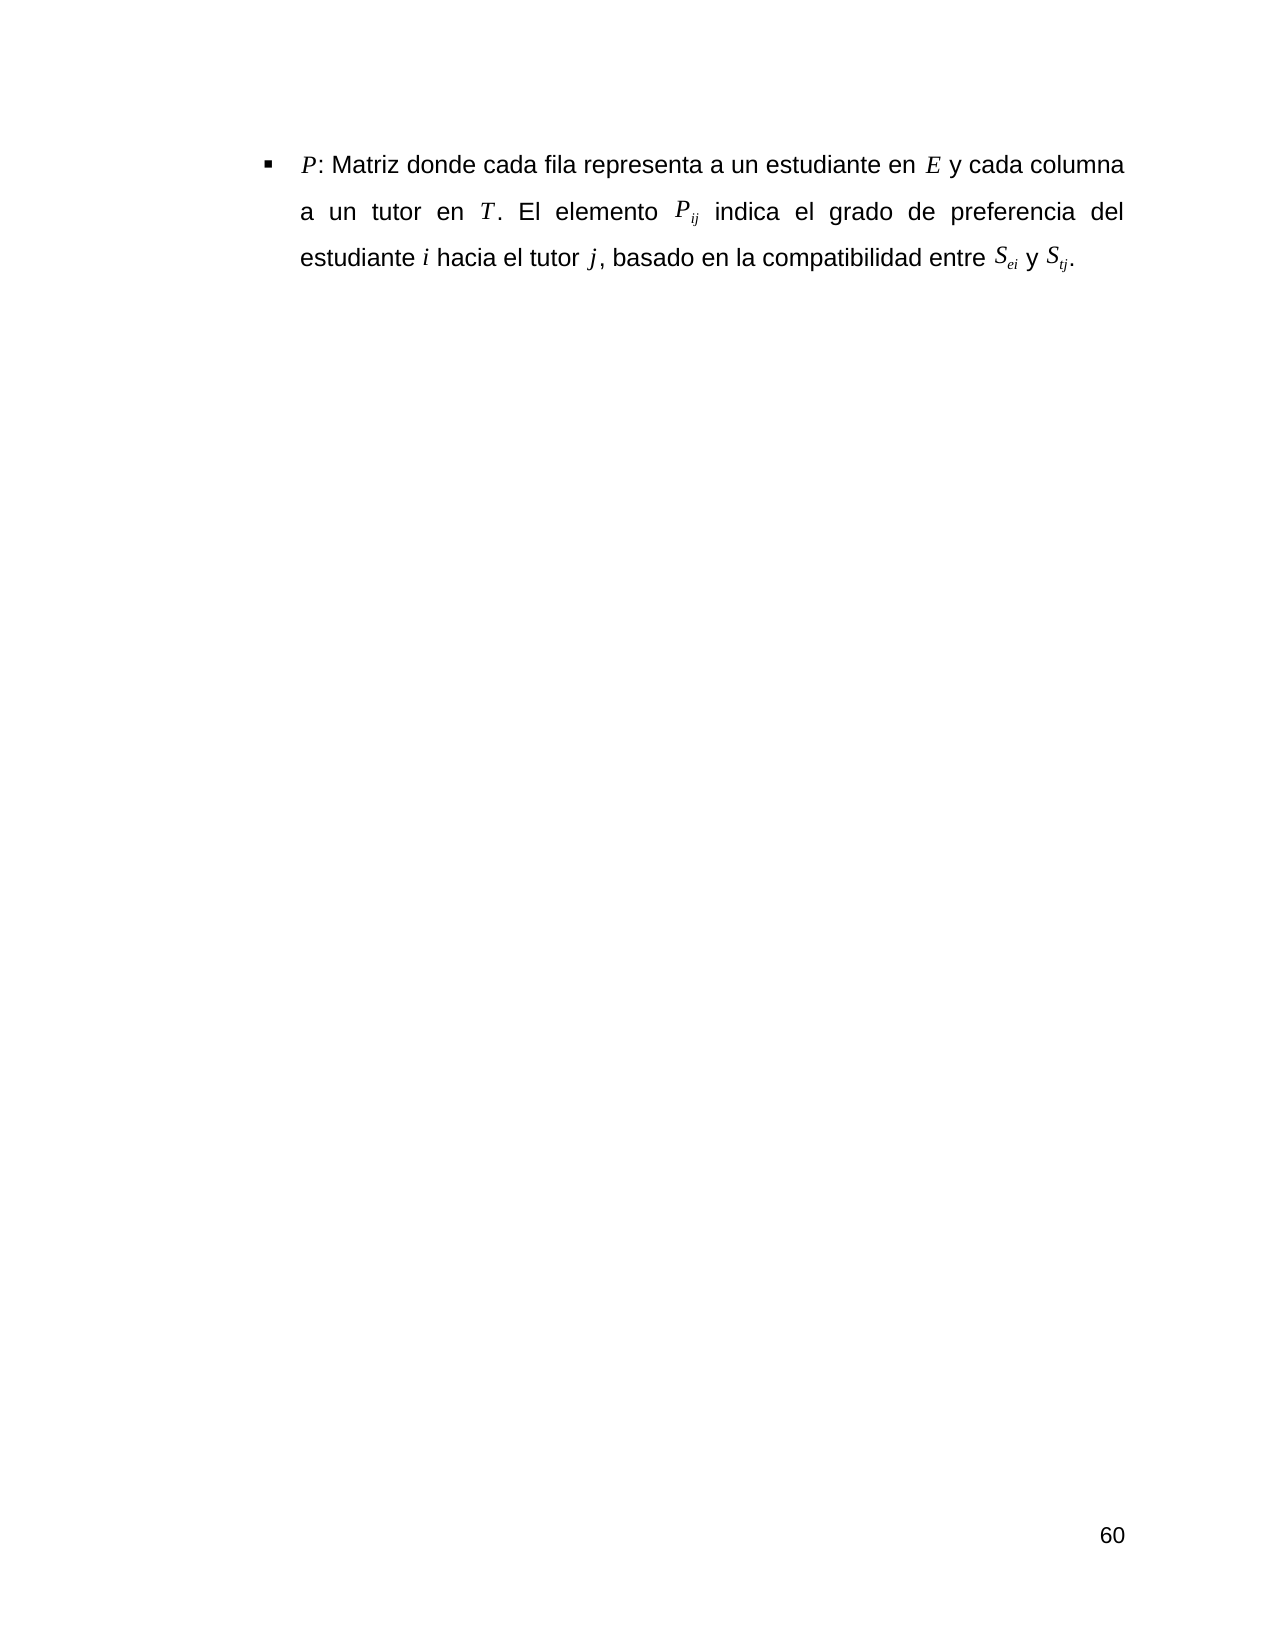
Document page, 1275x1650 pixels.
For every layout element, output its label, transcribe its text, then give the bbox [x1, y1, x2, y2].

list : Matriz donde cada fila representa a un estudiante en y cada columna a un tutor en . El elemento ​ indica el grado de preferencia del estudiante hacia el tutor , basado en la compatibilidad entre ​ y ​. [262, 150, 1125, 273]
